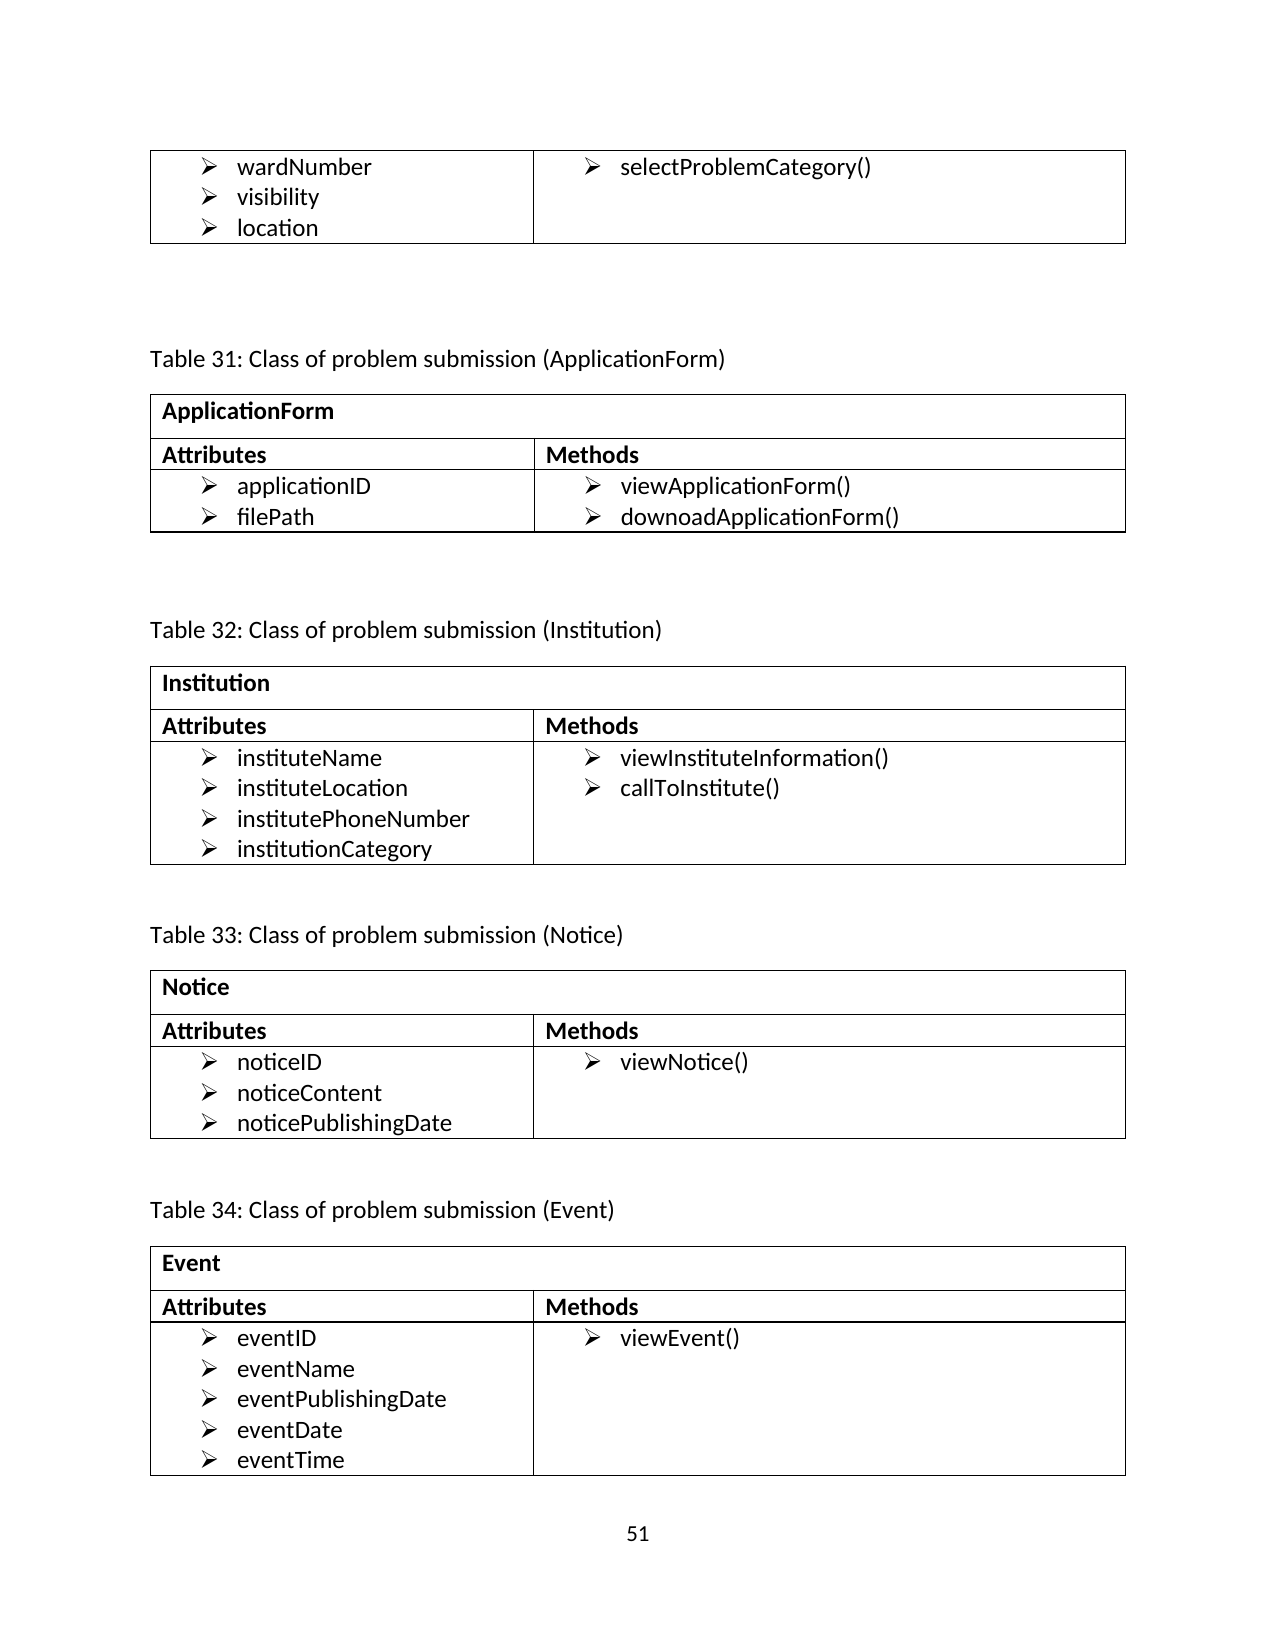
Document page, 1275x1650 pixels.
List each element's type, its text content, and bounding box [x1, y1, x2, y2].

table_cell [151, 151, 533, 243]
table_header Event [151, 1247, 1125, 1290]
title Table 33: Class of problem submission (Notice) [150, 919, 1125, 949]
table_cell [534, 151, 1125, 243]
table_header Institution [151, 667, 1125, 709]
table_cell instituteName instituteLocation institutePhoneNumber institutionCategory [151, 742, 533, 864]
table_cell Attributes [151, 710, 533, 741]
title Table 32: Class of problem submission (Institution) [150, 614, 1125, 645]
title Table 31: Class of problem submission (ApplicationForm) [150, 343, 1125, 373]
table_cell applicationID filePath [151, 470, 534, 531]
table_cell viewEvent() [534, 1323, 1125, 1475]
table_cell Methods [534, 1291, 1125, 1321]
table_header Notice [151, 971, 1125, 1014]
table_cell Methods [534, 1015, 1125, 1046]
table_cell viewApplicationForm() downoadApplicationForm() [535, 470, 1125, 531]
title Table 34: Class of problem submission (Event) [150, 1195, 1125, 1225]
table_cell Methods [534, 710, 1125, 741]
table_cell Methods [535, 439, 1125, 469]
table_header ApplicationForm [151, 395, 1125, 438]
table_cell Attributes [151, 1015, 533, 1046]
table_cell Attributes [151, 439, 534, 469]
table_cell viewNotice() [534, 1047, 1125, 1138]
table_cell Attributes [151, 1291, 533, 1321]
table_cell viewInstituteInformation() callToInstitute() [534, 742, 1125, 864]
table_cell noticeID noticeContent noticePublishingDate [151, 1047, 533, 1138]
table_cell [151, 1323, 533, 1475]
